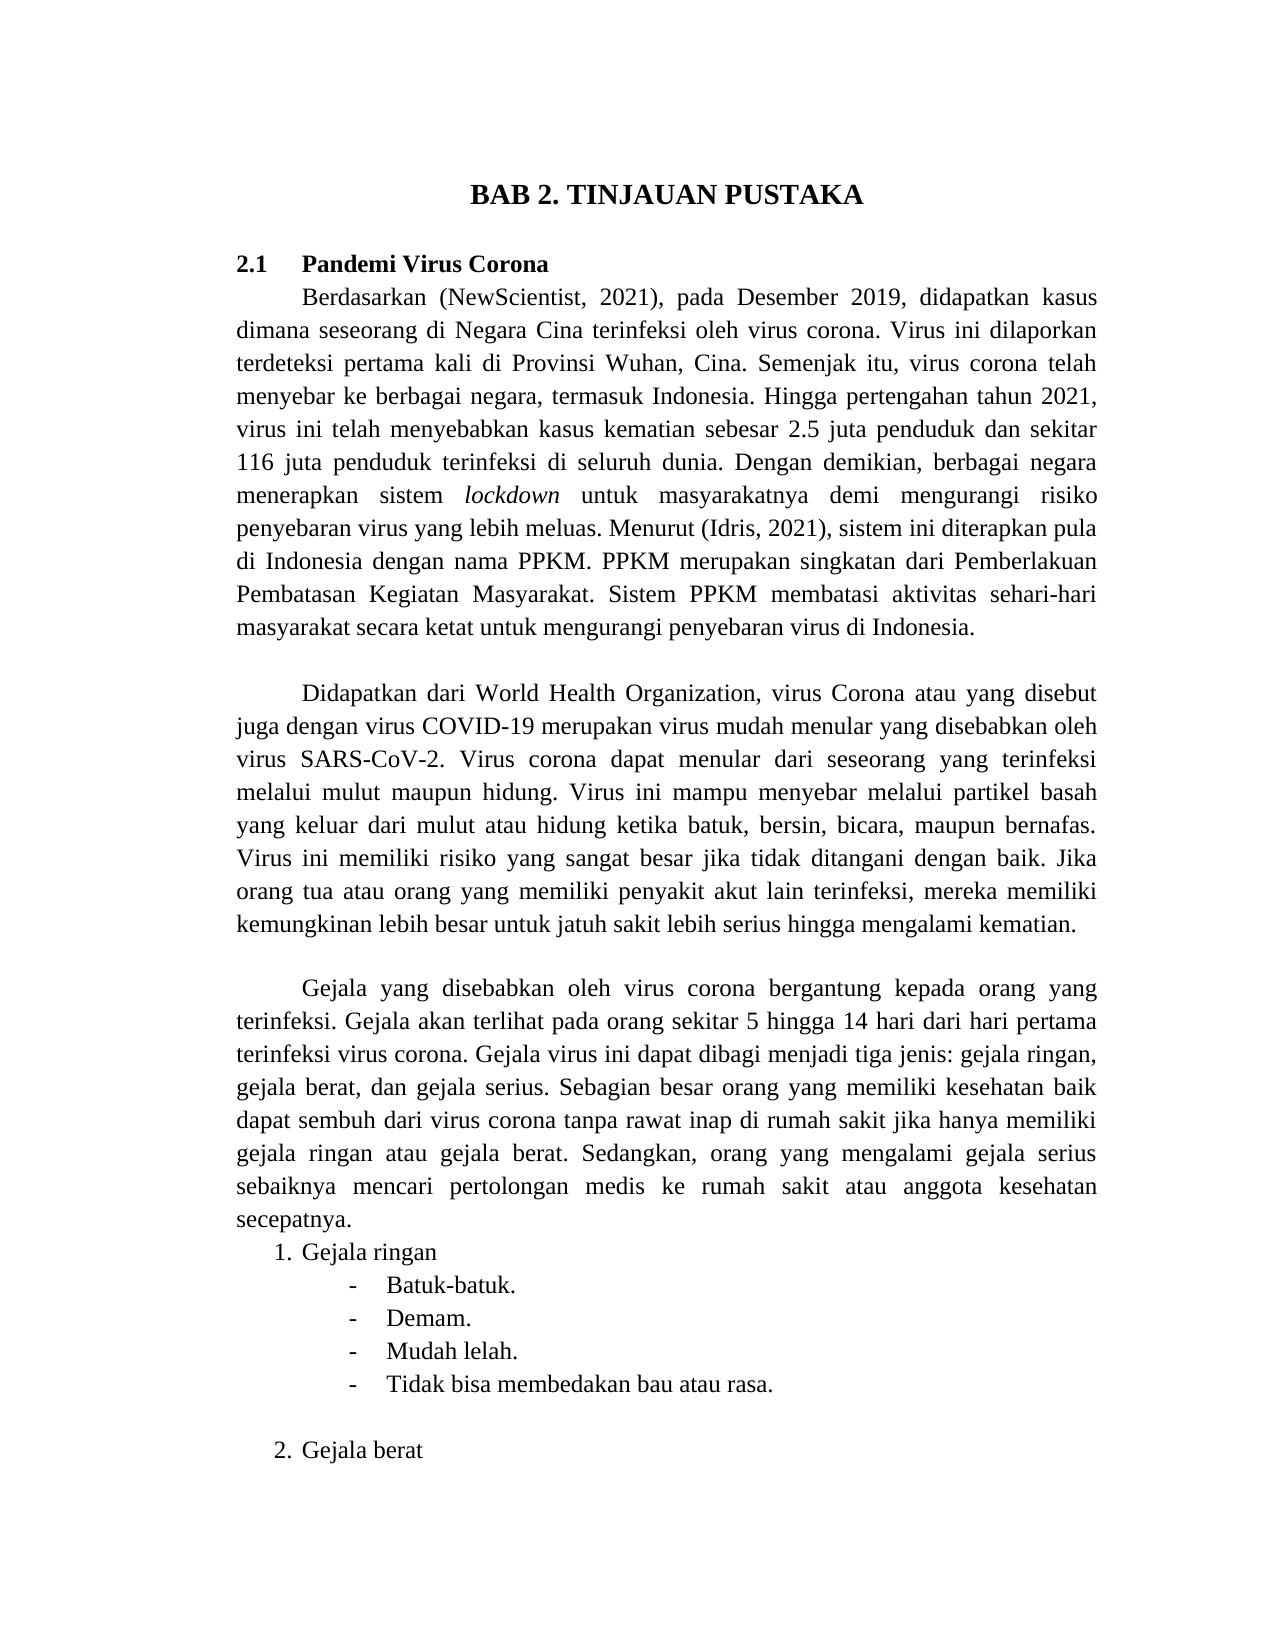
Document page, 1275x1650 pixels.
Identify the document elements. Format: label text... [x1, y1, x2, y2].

subtitle 2.1 Pandemi Virus Corona [236, 249, 1098, 277]
text Didapatkan dari World Health Organization, virus Corona atau yang disebut juga dengan virus COVID-19 merupakan virus mudah menular yang disebabkan oleh virus SARS-CoV-2. Virus corona dapat menular dari seseorang yang terinfeksi melalui mulut maupun hidung. Virus ini mampu menyebar melalui partikel basah yang keluar dari mulut atau hidung ketika batuk, bersin, bicara, maupun bernafas. Virus ini memiliki risiko yang sangat besar jika tidak ditangani dengan baik. Jika orang tua atau orang yang memiliki penyakit akut lain terinfeksi, mereka memiliki kemungkinan lebih besar untuk jatuh sakit lebih serius hingga mengalami kematian. [236, 678, 1098, 938]
list Mudah lelah. [349, 1336, 1098, 1365]
list Demam. [349, 1303, 1098, 1332]
subtitle BAB 2. TINJAUAN PUSTAKA [236, 177, 1098, 211]
list Batuk-batuk. [349, 1270, 1098, 1299]
text Berdasarkan (NewScientist, 2021), pada Desember 2019, didapatkan kasus dimana seseorang di Negara Cina terinfeksi oleh virus corona. Virus ini dilaporkan terdeteksi pertama kali di Provinsi Wuhan, Cina. Semenjak itu, virus corona telah menyebar ke berbagai negara, termasuk Indonesia. Hingga pertengahan tahun 2021, virus ini telah menyebabkan kasus kematian sebesar 2.5 juta penduduk dan sekitar 116 juta penduduk terinfeksi di seluruh dunia. Dengan demikian, berbagai negara menerapkan sistem lockdown untuk masyarakatnya demi mengurangi risiko penyebaran virus yang lebih meluas. Menurut (Idris, 2021), sistem ini diterapkan pula di Indonesia dengan nama PPKM. PPKM merupakan singkatan dari Pemberlakuan Pembatasan Kegiatan Masyarakat. Sistem PPKM membatasi aktivitas sehari-hari masyarakat secara ketat untuk mengurangi penyebaran virus di Indonesia. [236, 282, 1098, 641]
list Gejala ringan [274, 1237, 1098, 1266]
list Gejala berat [274, 1435, 1098, 1464]
list Tidak bisa membedakan bau atau rasa. [349, 1369, 1098, 1398]
text Gejala yang disebabkan oleh virus corona bergantung kepada orang yang terinfeksi. Gejala akan terlihat pada orang sekitar 5 hingga 14 hari dari hari pertama terinfeksi virus corona. Gejala virus ini dapat dibagi menjadi tiga jenis: gejala ringan, gejala berat, dan gejala serius. Sebagian besar orang yang memiliki kesehatan baik dapat sembuh dari virus corona tanpa rawat inap di rumah sakit jika hanya memiliki gejala ringan atau gejala berat. Sedangkan, orang yang mengalami gejala serius sebaiknya mencari pertolongan medis ke rumah sakit atau anggota kesehatan secepatnya. [236, 973, 1098, 1233]
